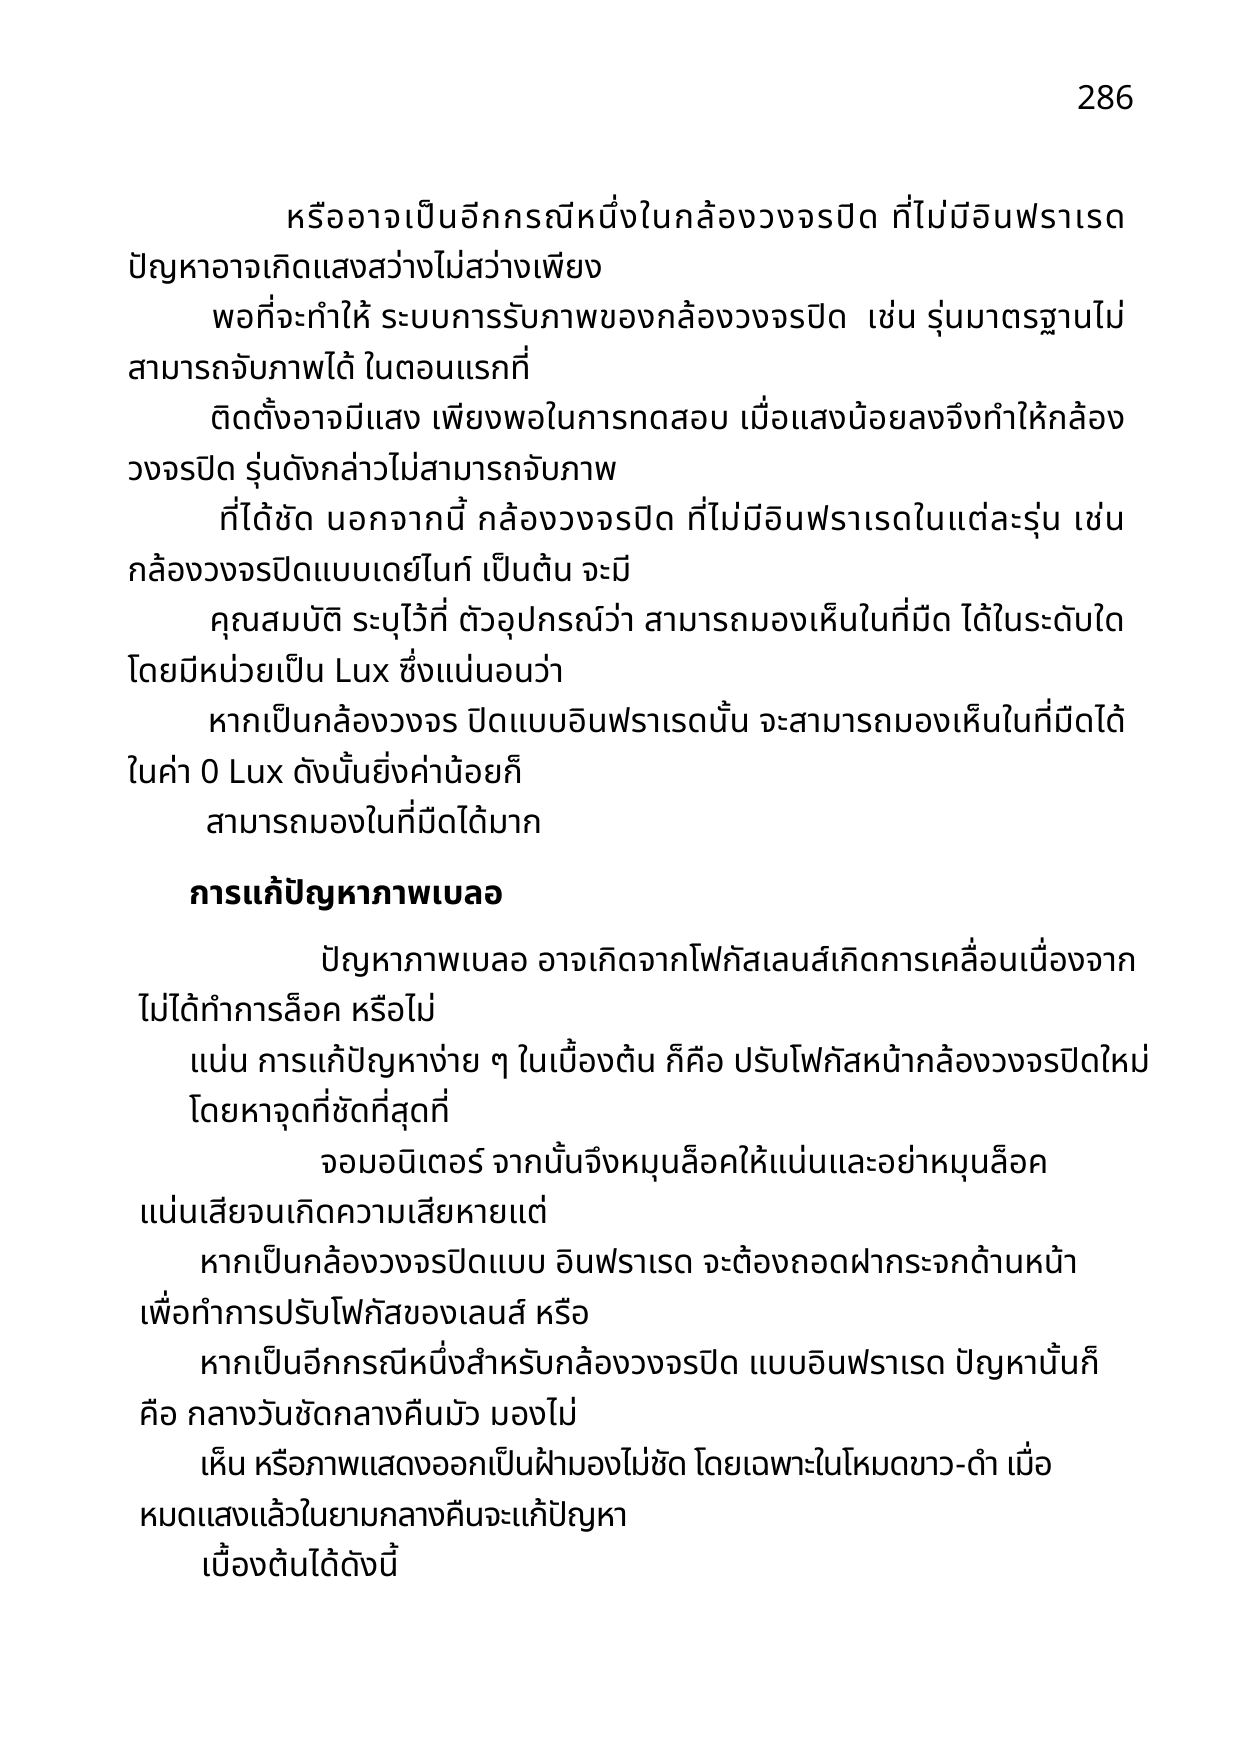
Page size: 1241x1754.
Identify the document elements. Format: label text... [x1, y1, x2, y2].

text หรืออาจเป็นอีกกรณีหนึ่งในกล้องวงจรปิด ที่ไม่มีอินฟราเรด ปัญหาอาจเกิดแสงสว่างไม่สว่างเพียง [127, 193, 1126, 293]
text การแก้ปัญหาภาพเบลอ [189, 869, 1072, 919]
text เห็น หรือภาพแสดงออกเป็นฝ้ามองไม่ชัด โดยเฉพาะในโหมดขาว-ดํา เมื่อหมดแสงแล้วในยามกลางคืนจะแก้ปัญหา [138, 1440, 1108, 1541]
text คุณสมบัติ ระบุไว้ที่ ตัวอุปกรณ์ว่า สามารถมองเห็นในที่มืด ได้ในระดับใดโดยมีหน่วยเป็น Lux ซึ่งแน่นอนว่า [127, 596, 1126, 697]
text หากเป็นกล้องวงจร ปิดแบบอินฟราเรดนั้น จะสามารถมองเห็นในที่มืดได้ในค่า 0 Lux ดังนั้นยิ่งค่าน้อยก็ [127, 697, 1126, 798]
text จอมอนิเตอร์ จากนั้นจึงหมุนล็อคให้แน่นและอย่าหมุนล็อคแน่นเสียจนเกิดความเสียหายแต่ [138, 1138, 1108, 1238]
text ติดตั้งอาจมีแสง เพียงพอในการทดสอบ เมื่อแสงน้อยลงจึงทําให้กล้องวงจรปิด รุ่นดังกล่าวไม่สามารถจับภาพ [127, 394, 1126, 495]
text เบื้องต้นได้ดังนี้ [138, 1541, 1108, 1592]
text แน่น การแก้ปัญหาง่าย ๆ ในเบื้องต้น ก็คือ ปรับโฟกัสหน้ากล้องวงจรปิดใหม่ โดยหาจุดที่ชัดที่สุดที่ [189, 1037, 1164, 1138]
text พอที่จะทําให้ ระบบการรับภาพของกล้องวงจรปิด เช่น รุ่นมาตรฐานไม่สามารถจับภาพได้ ในตอนแรกที่ [127, 293, 1126, 394]
text หากเป็นกล้องวงจรปิดแบบ อินฟราเรด จะต้องถอดฝากระจกด้านหน้า เพื่อทําการปรับโฟกัสของเลนส์ หรือ [138, 1238, 1108, 1339]
text สามารถมองในที่มืดได้มาก [127, 798, 1126, 848]
text หากเป็นอีกกรณีหนึ่งสําหรับกล้องวงจรปิด แบบอินฟราเรด ปัญหานั้นก็คือ กลางวันชัดกลางคืนมัว มองไม่ [138, 1339, 1108, 1440]
text ที่ได้ชัด นอกจากนี้ กล้องวงจรปิด ที่ไม่มีอินฟราเรดในแต่ละรุ่น เช่น กล้องวงจรปิดแบบเดย์ไนท์ เป็นต้น จะมี [127, 495, 1126, 596]
text ปัญหาภาพเบลอ อาจเกิดจากโฟกัสเลนส์เกิดการเคลื่อนเนื่องจากไม่ได้ทําการล็อค หรือไม่ [138, 936, 1164, 1037]
